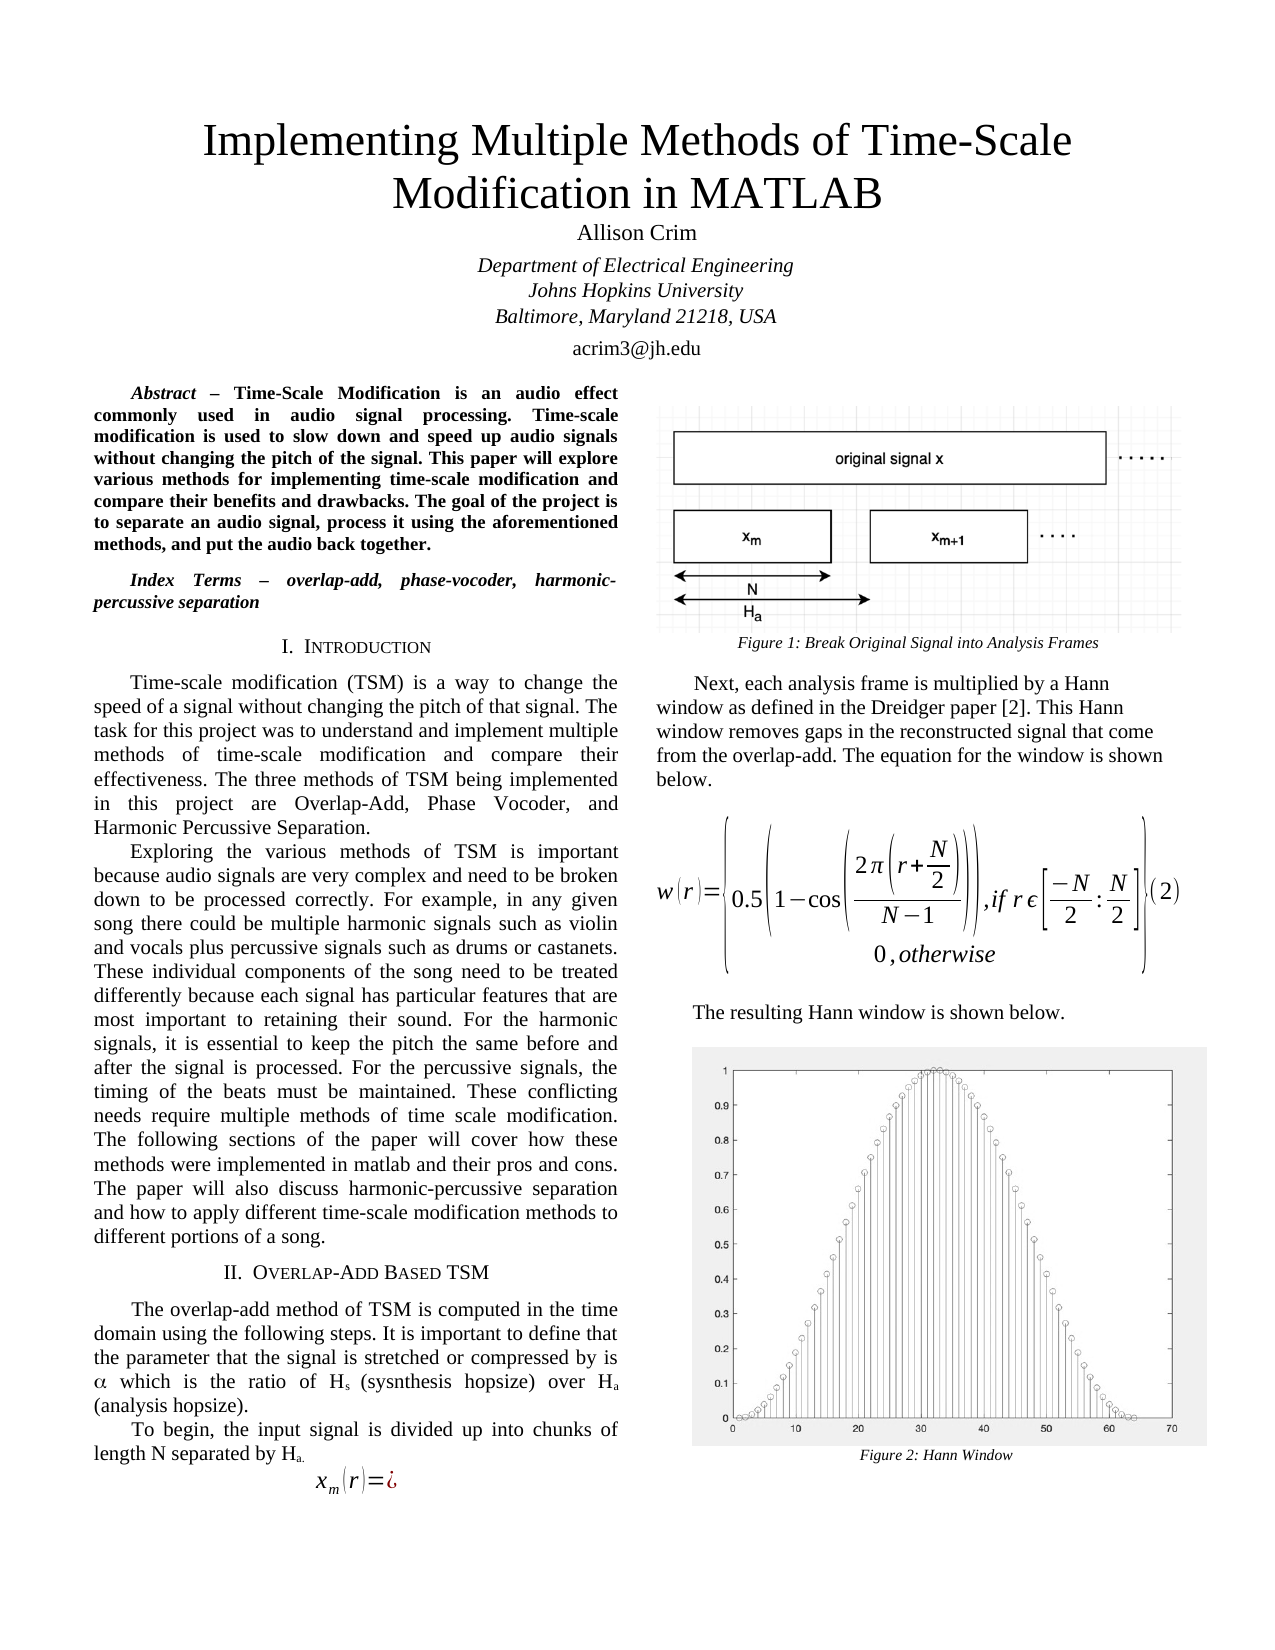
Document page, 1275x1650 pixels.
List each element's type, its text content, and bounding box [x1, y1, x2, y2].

text Index Terms – overlap-add, phase-vocoder, harmonic-percussive separation [94, 569, 619, 612]
text Exploring the various methods of TSM is important because audio signals are very complex and need to be broken down to be processed correctly. For example, in any given song there could be multiple harmonic signals such as violin and vocals plus percussive signals such as drums or castanets. These individual components of the song need to be treated differently because each signal has particular features that are most important to retaining their sound. For the harmonic signals, it is essential to keep the pitch the same before and after the signal is processed. For the percussive signals, the timing of the beats must be maintained. These conflicting needs require multiple methods of time scale modification. The following sections of the paper will cover how these methods were implemented in matlab and their pros and cons. The paper will also discuss harmonic-percussive separation and how to apply different time-scale modification methods to different portions of a song. [94, 839, 619, 1248]
text Implementing Multiple Methods of Time-Scale Modification in MATLAB [94, 112, 1181, 218]
text Figure 2: Hann Window [656, 1446, 1181, 1464]
table_cell Department of Electrical Engineering [105, 252, 1168, 277]
text The resulting Hann window is shown below. [656, 1000, 1181, 1024]
text I. Introduction [94, 634, 619, 658]
text II. Overlap-Add Based TSM [94, 1260, 619, 1284]
table_header Allison Crim [105, 218, 1168, 252]
text The overlap-add method of TSM is computed in the time domain using the following steps. It is important to define that the parameter that the signal is stretched or compressed by is which is the ratio of Hs (sysnthesis hopsize) over Ha (analysis hopsize). [94, 1297, 619, 1417]
table_cell Baltimore, Maryland 21218, USA [105, 303, 1168, 328]
text Next, each analysis frame is multiplied by a Hann window as defined in the Dreidger paper [2]. This Hann window removes gaps in the reconstructed signal that come from the overlap-add. The equation for the window is shown below. [656, 671, 1181, 791]
picture [692, 1047, 1207, 1446]
table_cell Johns Hopkins University [105, 277, 1168, 303]
table_cell acrim3@jh.edu [105, 328, 1168, 361]
text To begin, the input signal is divided up into chunks of length N separated by Ha. [94, 1417, 619, 1465]
text Time-scale modification (TSM) is a way to change the speed of a signal without changing the pitch of that signal. The task for this project was to understand and implement multiple methods of time-scale modification and compare their effectiveness. The three methods of TSM being implemented in this project are Overlap-Add, Phase Vocoder, and Harmonic Percussive Separation. [94, 670, 619, 839]
picture [656, 406, 1182, 633]
text Figure 1: Break Original Signal into Analysis Frames [656, 633, 1181, 652]
text Abstract – Time-Scale Modification is an audio effect commonly used in audio signal processing. Time-scale modification is used to slow down and speed up audio signals without changing the pitch of the signal. This paper will explore various methods for implementing time-scale modification and compare their benefits and drawbacks. The goal of the project is to separate an audio signal, process it using the aforementioned methods, and put the audio back together. [94, 382, 619, 554]
